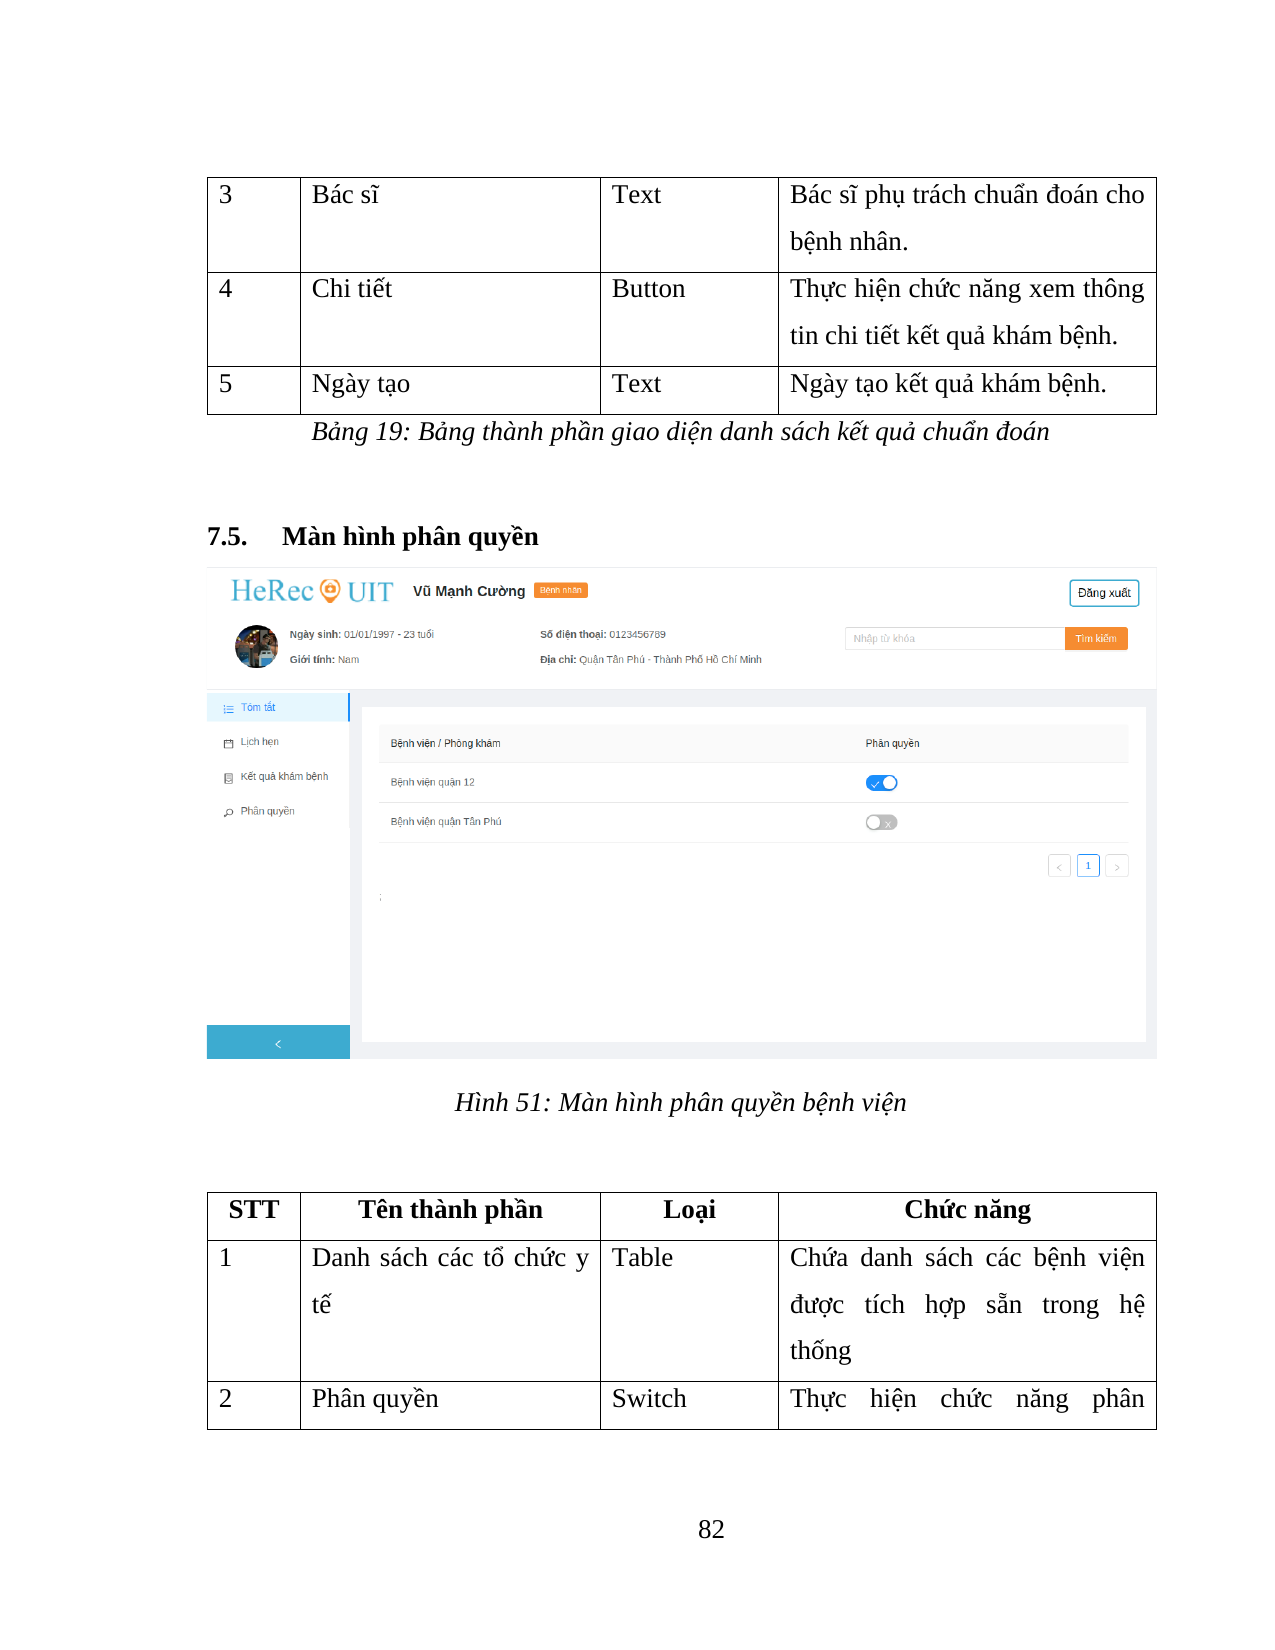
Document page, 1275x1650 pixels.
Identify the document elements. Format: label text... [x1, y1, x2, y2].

table_cell Switch [601, 1382, 778, 1429]
table_cell 5 [208, 367, 300, 414]
table_cell Thực hiện chức năng xem thông tin chi tiết kết quả khám bệnh. [779, 273, 1156, 366]
table_cell 4 [208, 273, 300, 366]
subtitle Màn hình phân quyền [207, 521, 1157, 552]
table_header Chức năng [779, 1193, 1156, 1240]
table_cell Button [601, 273, 778, 366]
table_cell Chứa danh sách các bệnh viện được tích hợp sẵn trong hệ thống [779, 1241, 1156, 1381]
picture [206, 567, 1157, 1059]
table_cell 2 [208, 1382, 300, 1429]
text Hình 51: Màn hình phân quyền bệnh viện [207, 1086, 1157, 1118]
table_cell Text [601, 178, 778, 272]
table_cell 1 [208, 1241, 300, 1381]
table_cell Chi tiết [301, 273, 600, 366]
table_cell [779, 1382, 1156, 1429]
table_cell Table [601, 1241, 778, 1381]
table_header STT [208, 1193, 300, 1240]
table_header Loại [601, 1193, 778, 1240]
table_cell Bác sĩ [301, 178, 600, 272]
table_cell Danh sách các tổ chức y tế [301, 1241, 600, 1381]
text Bảng 19: Bảng thành phần giao diện danh sách kết quả chuẩn đoán [207, 415, 1157, 446]
table_cell Bác sĩ phụ trách chuẩn đoán cho bệnh nhân. [779, 178, 1156, 272]
table_cell Phân quyền [301, 1382, 600, 1429]
table_cell Ngày tạo [301, 367, 600, 414]
table_header Tên thành phần [301, 1193, 600, 1240]
table_cell Ngày tạo kết quả khám bệnh. [779, 367, 1156, 414]
table_cell Text [601, 367, 778, 414]
table_cell 3 [208, 178, 300, 272]
